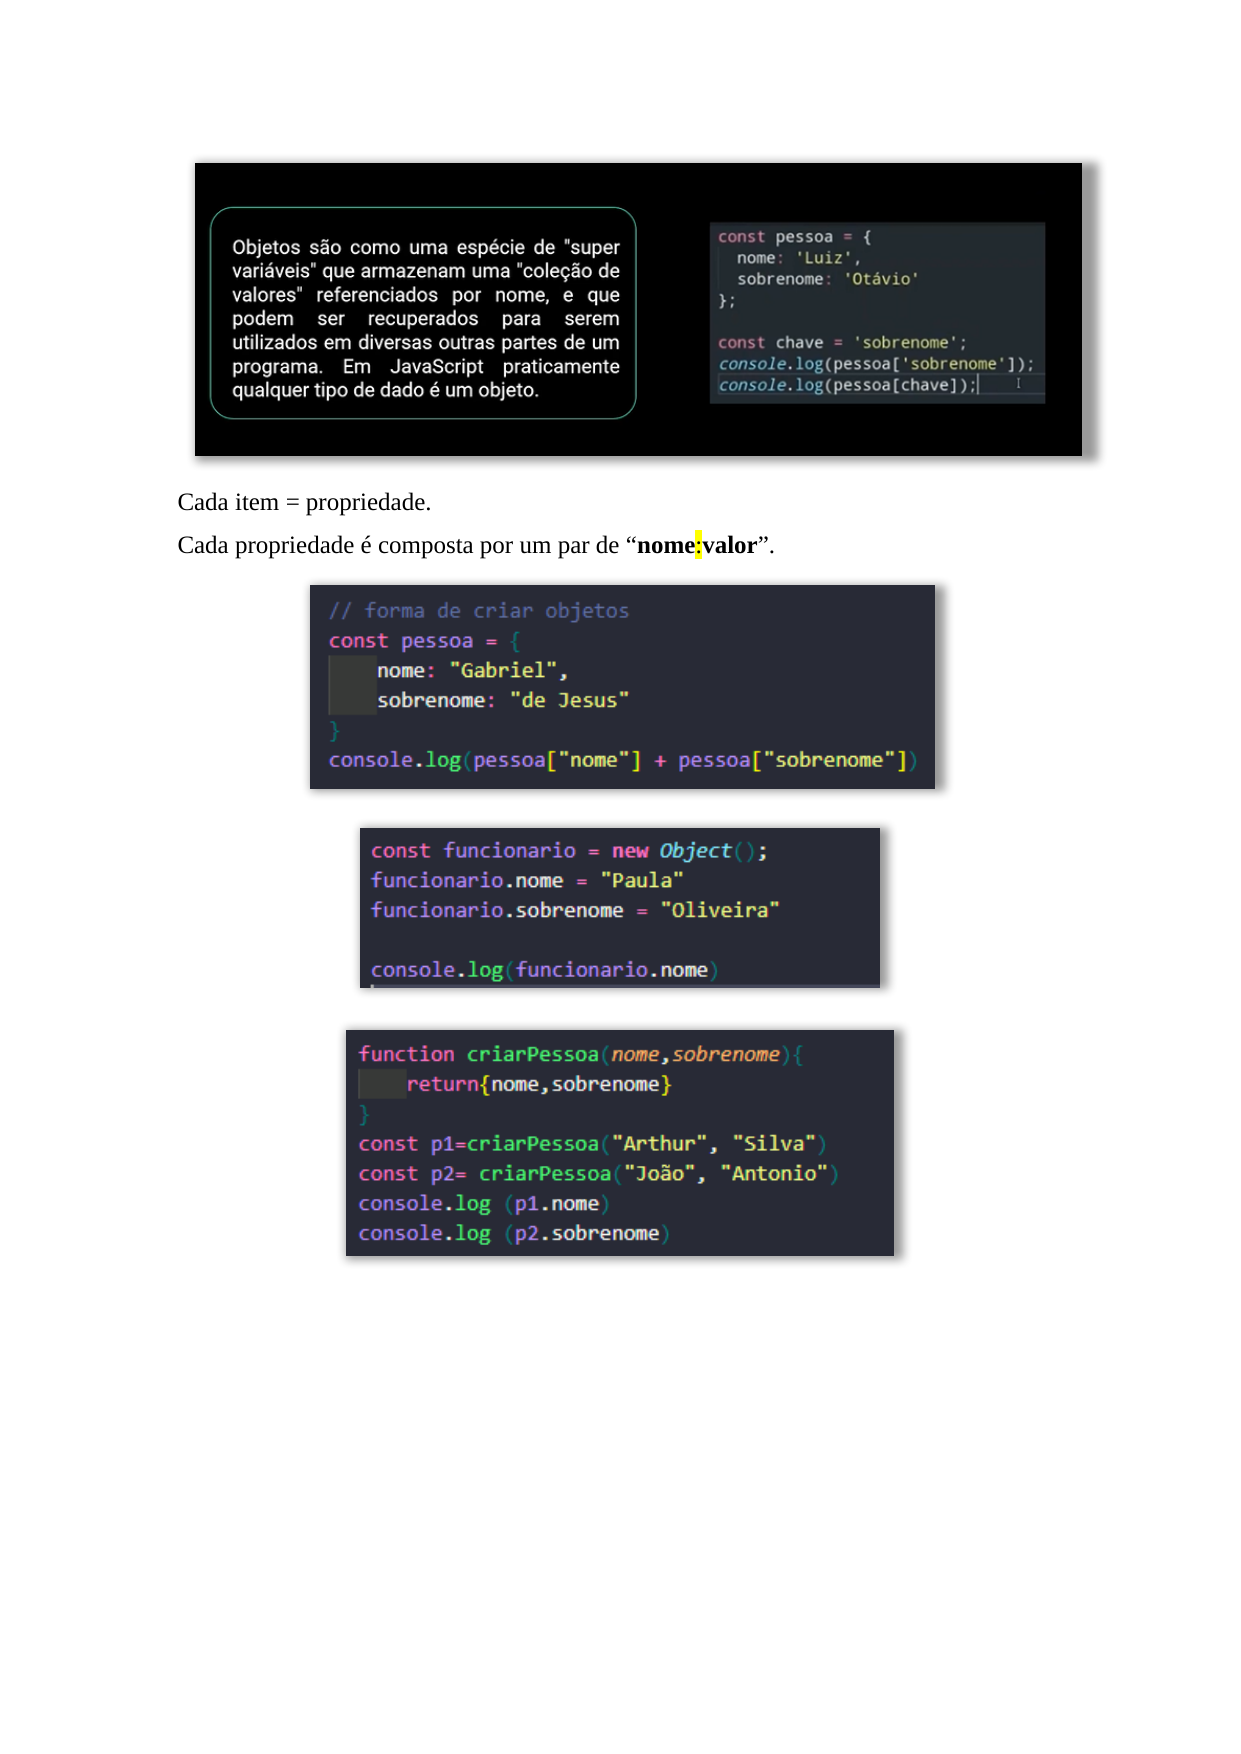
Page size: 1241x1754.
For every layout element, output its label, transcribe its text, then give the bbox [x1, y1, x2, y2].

picture [310, 585, 935, 789]
picture [195, 163, 1082, 456]
picture [360, 828, 880, 988]
picture [346, 1030, 894, 1256]
text Cada propriedade é composta por um par de “nome:valor”. [702, 530, 1063, 559]
text Cada item = propriedade. [177, 487, 1063, 516]
text Cada propriedade é composta por um par de “nome:valor”. [177, 530, 695, 559]
